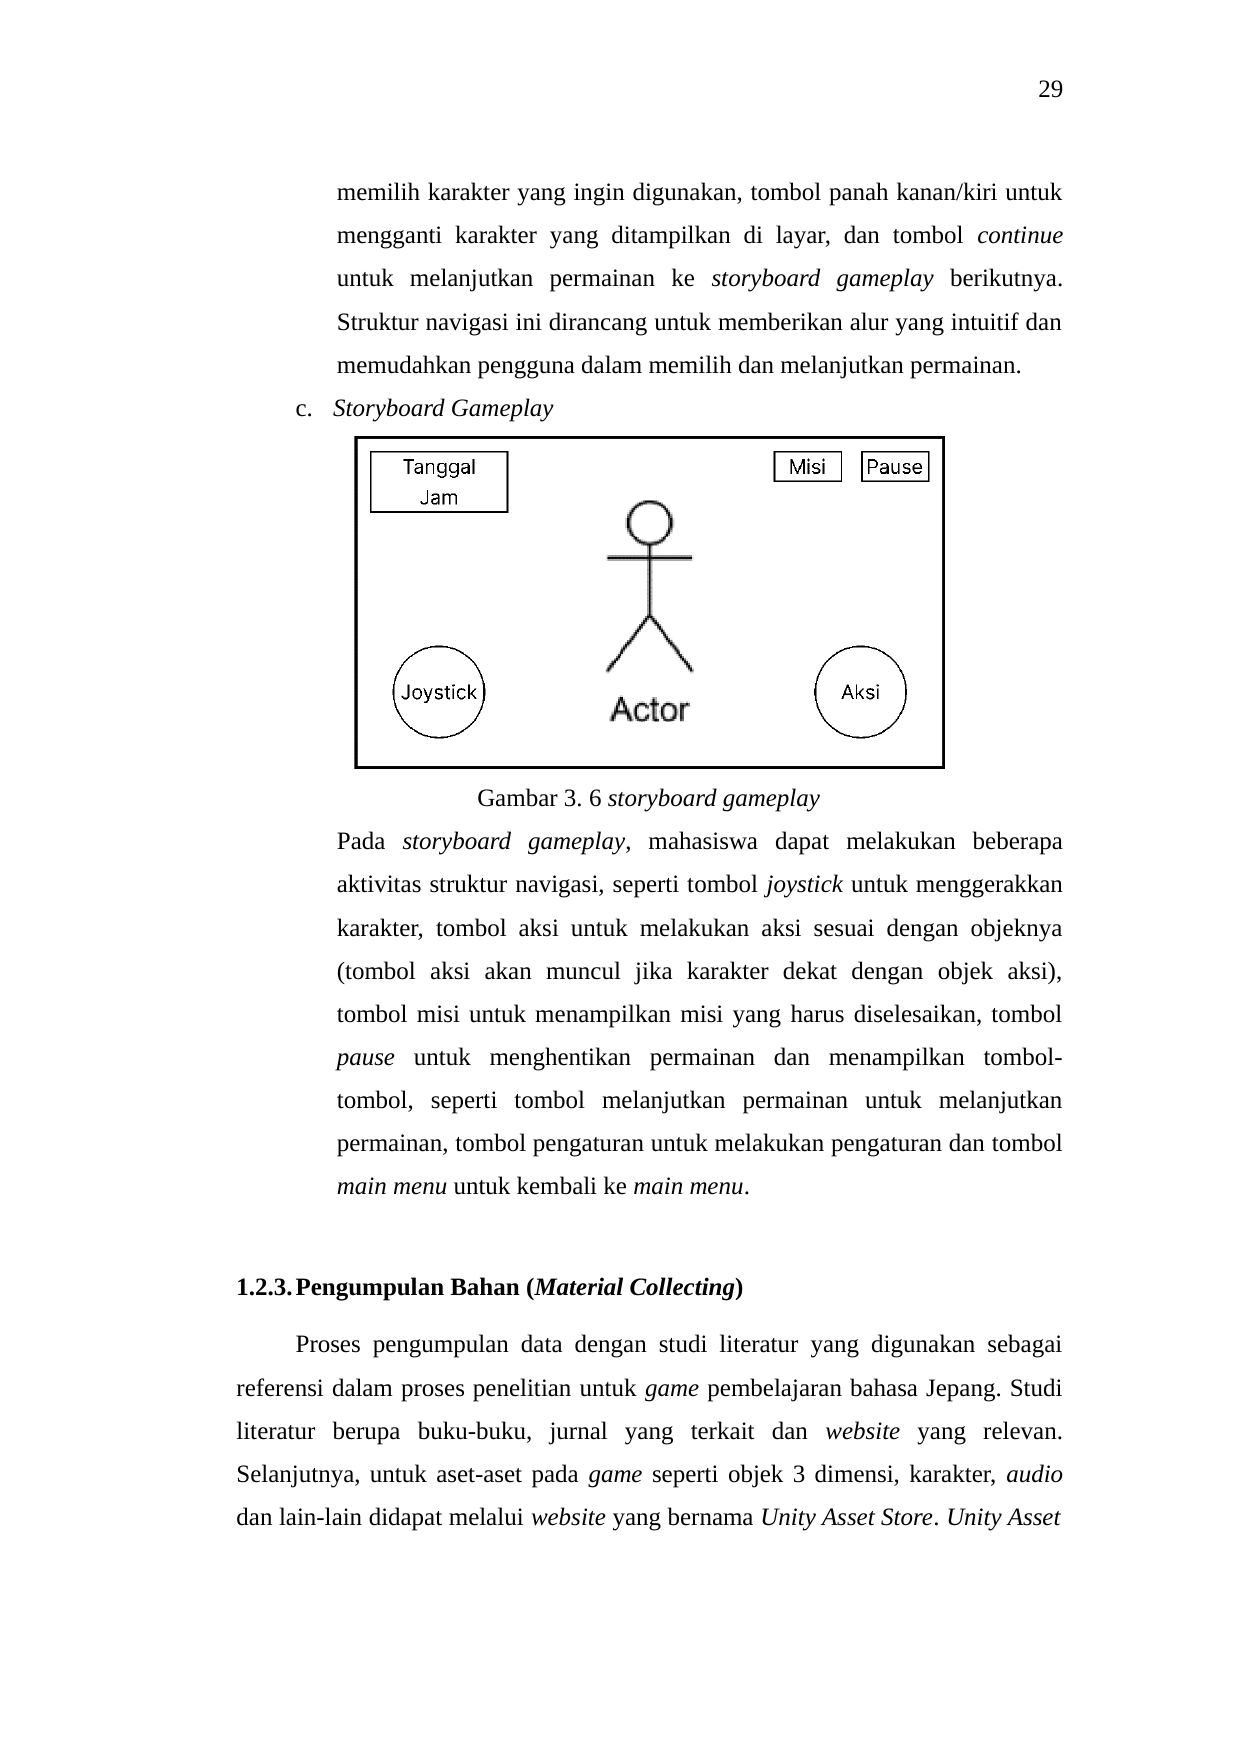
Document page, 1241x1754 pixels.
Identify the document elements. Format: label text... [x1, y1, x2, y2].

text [236, 1329, 1063, 1531]
list Storyboard Gameplay [295, 393, 1063, 422]
subtitle Pengumpulan Bahan (Material Collecting) [236, 1272, 1063, 1301]
text Pada storyboard gameplay, mahasiswa dapat melakukan beberapa aktivitas struktur navigasi, seperti tombol joystick untuk menggerakkan karakter, tombol aksi untuk melakukan aksi sesuai dengan objeknya (tombol aksi akan muncul jika karakter dekat dengan objek aksi), tombol misi untuk menampilkan misi yang harus diselesaikan, tombol pause untuk menghentikan permainan dan menampilkan tombol-tombol, seperti tombol melanjutkan permainan untuk melanjutkan permainan, tombol pengaturan untuk melakukan pengaturan dan tombol main menu untuk kembali ke main menu. [337, 826, 1063, 1200]
picture [354, 436, 945, 769]
text Gambar 3. 6 storyboard gameplay [236, 783, 1063, 812]
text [337, 177, 1063, 378]
